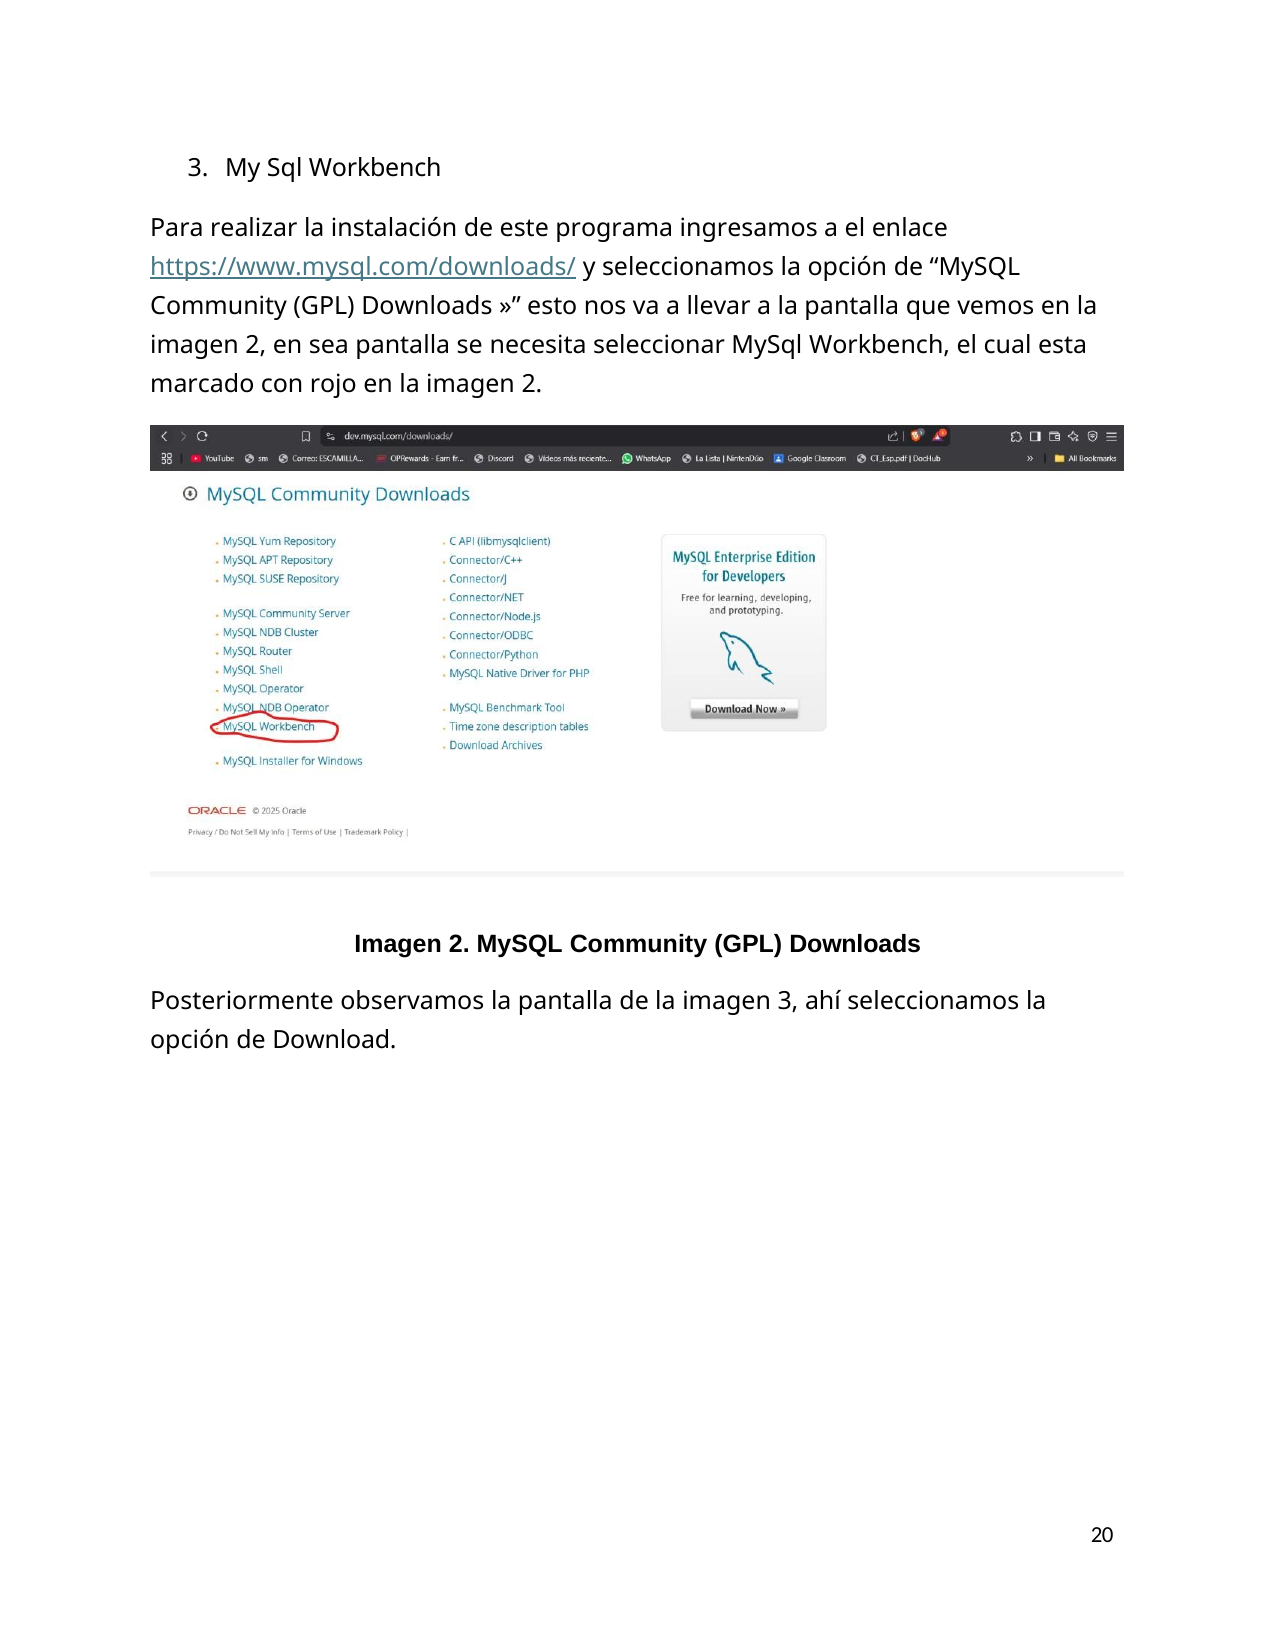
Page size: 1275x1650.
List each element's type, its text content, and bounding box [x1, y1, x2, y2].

picture [150, 425, 1124, 877]
text Para realizar la instalación de este programa ingresamos a el enlace https://www.mysql.com/downloads/ y seleccionamos la opción de “MySQL Community (GPL) Downloads »” esto nos va a llevar a la pantalla que vemos en la imagen 2, en sea pantalla se necesita seleccionar MySql Workbench, el cual esta marcado con rojo en la imagen 2. [150, 209, 1119, 400]
list My Sql Workbench [187, 150, 1162, 184]
subtitle Imagen 2. MySQL Community (GPL) Downloads [151, 929, 1124, 958]
text Posteriormente observamos la pantalla de la imagen 3, ahí seleccionamos la opción de Download. [150, 983, 1119, 1056]
